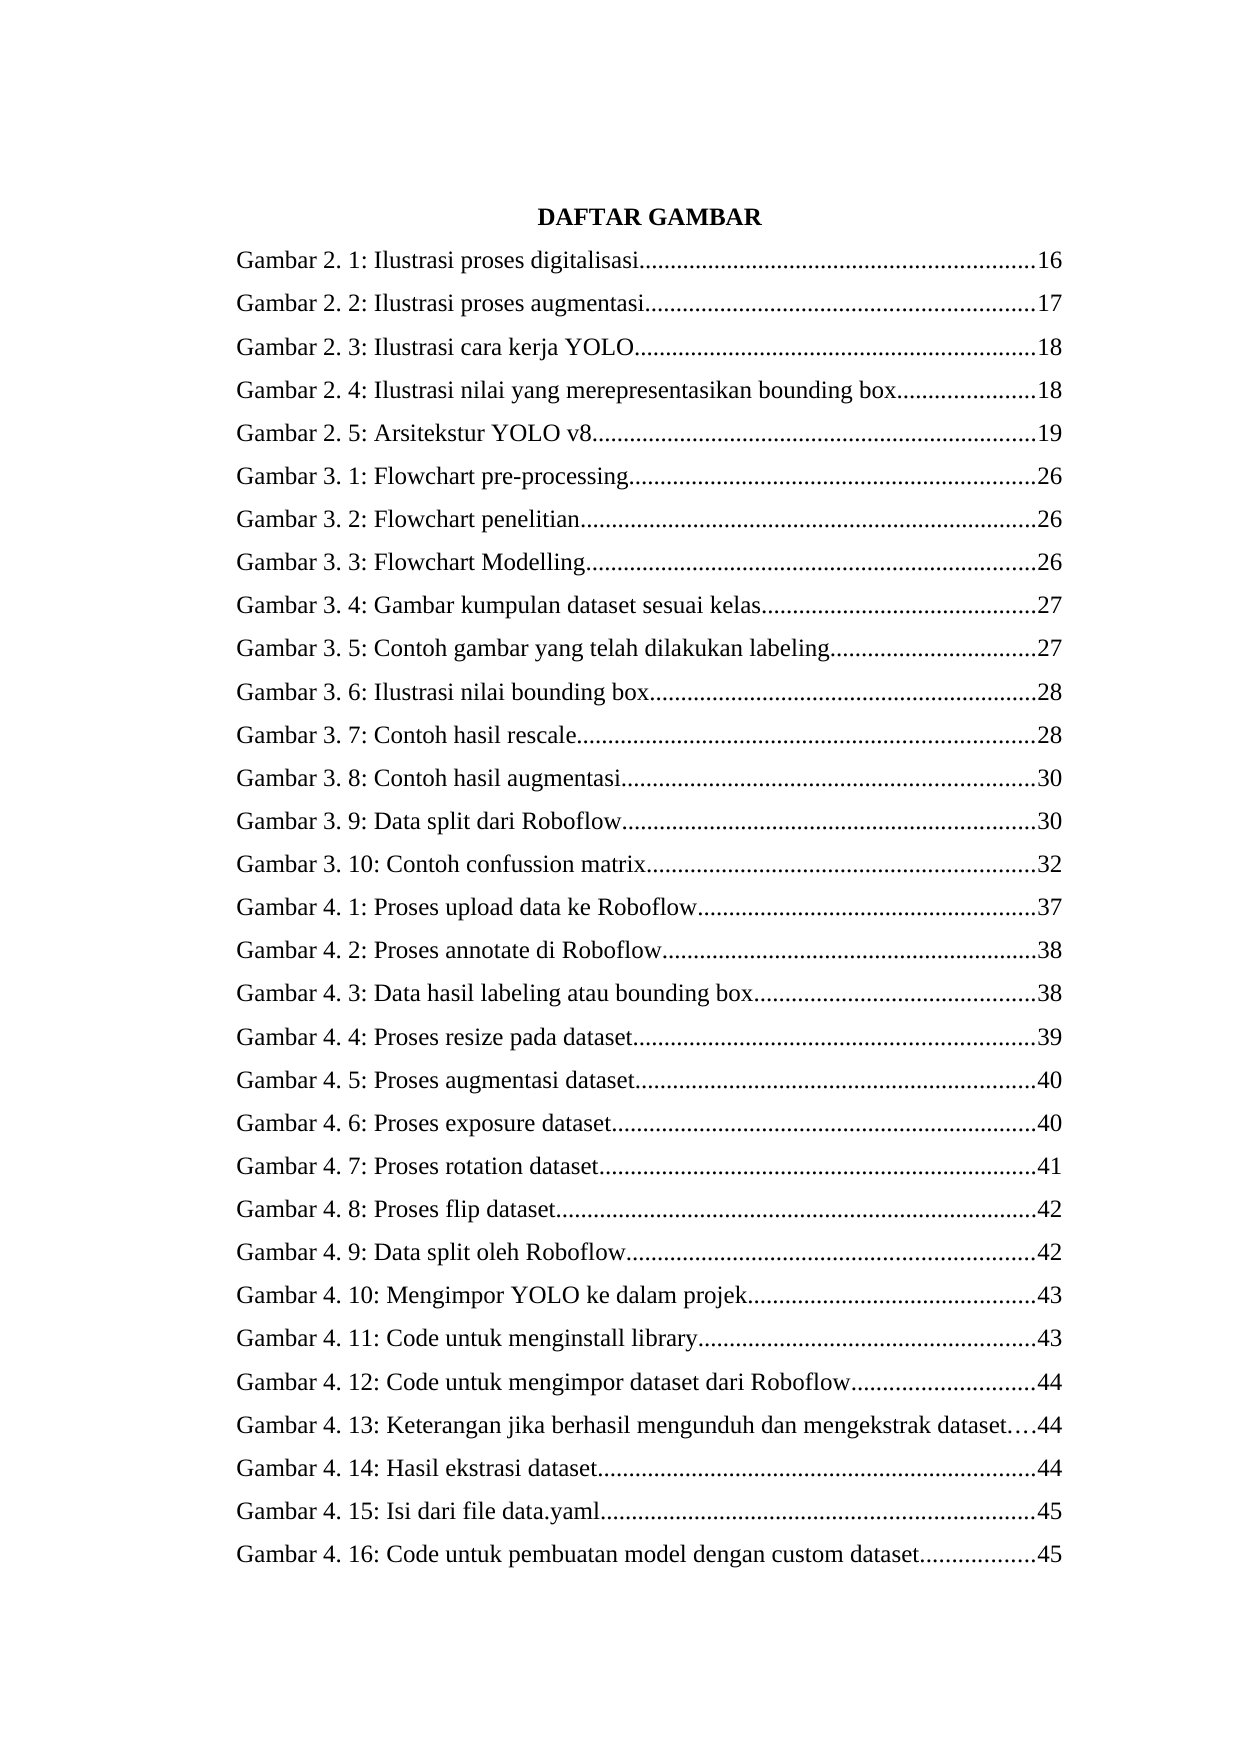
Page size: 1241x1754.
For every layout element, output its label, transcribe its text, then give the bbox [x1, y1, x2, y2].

text Gambar 3. 9: Data split dari Roboflow 30 [236, 806, 1063, 835]
text Gambar 3. 6: Ilustrasi nilai bounding box 28 [236, 677, 1063, 705]
text Gambar 4. 2: Proses annotate di Roboflow 38 [236, 935, 1063, 964]
text Gambar 4. 11: Code untuk menginstall library 43 [236, 1323, 1063, 1352]
text Gambar 3. 4: Gambar kumpulan dataset sesuai kelas 27 [236, 590, 1063, 619]
text Gambar 4. 12: Code untuk mengimpor dataset dari Roboflow 44 [236, 1367, 1063, 1395]
text Gambar 3. 1: Flowchart pre-processing 26 [236, 461, 1063, 490]
subtitle DAFTAR GAMBAR [236, 202, 1063, 231]
text Gambar 4. 16: Code untuk pembuatan model dengan custom dataset 45 [236, 1539, 1063, 1568]
text Gambar 3. 7: Contoh hasil rescale 28 [236, 720, 1063, 748]
text Gambar 4. 5: Proses augmentasi dataset 40 [236, 1065, 1063, 1093]
text Gambar 4. 3: Data hasil labeling atau bounding box 38 [236, 978, 1063, 1007]
text Gambar 2. 3: Ilustrasi cara kerja YOLO 18 [236, 332, 1063, 360]
text Gambar 2. 5: Arsitekstur YOLO v8 19 [236, 418, 1063, 447]
text Gambar 3. 10: Contoh confussion matrix 32 [236, 849, 1063, 878]
text Gambar 4. 13: Keterangan jika berhasil mengunduh dan mengekstrak dataset 44 [236, 1410, 1063, 1438]
text Gambar 4. 9: Data split oleh Roboflow 42 [236, 1237, 1063, 1266]
text Gambar 3. 2: Flowchart penelitian 26 [236, 504, 1063, 533]
text Gambar 4. 4: Proses resize pada dataset 39 [236, 1022, 1063, 1050]
text Gambar 3. 3: Flowchart Modelling 26 [236, 547, 1063, 576]
text Gambar 4. 14: Hasil ekstrasi dataset 44 [236, 1453, 1063, 1482]
text Gambar 4. 15: Isi dari file data.yaml 45 [236, 1496, 1063, 1525]
text Gambar 4. 10: Mengimpor YOLO ke dalam projek 43 [236, 1280, 1063, 1309]
text Gambar 4. 1: Proses upload data ke Roboflow 37 [236, 892, 1063, 921]
text Gambar 2. 1: Ilustrasi proses digitalisasi 16 [236, 245, 1063, 274]
text Gambar 4. 8: Proses flip dataset 42 [236, 1194, 1063, 1223]
text Gambar 2. 4: Ilustrasi nilai yang merepresentasikan bounding box 18 [236, 375, 1063, 403]
text Gambar 4. 7: Proses rotation dataset 41 [236, 1151, 1063, 1180]
text Gambar 3. 5: Contoh gambar yang telah dilakukan labeling 27 [236, 633, 1063, 662]
text Gambar 2. 2: Ilustrasi proses augmentasi 17 [236, 288, 1063, 317]
text Gambar 3. 8: Contoh hasil augmentasi 30 [236, 763, 1063, 792]
text Gambar 4. 6: Proses exposure dataset 40 [236, 1108, 1063, 1137]
